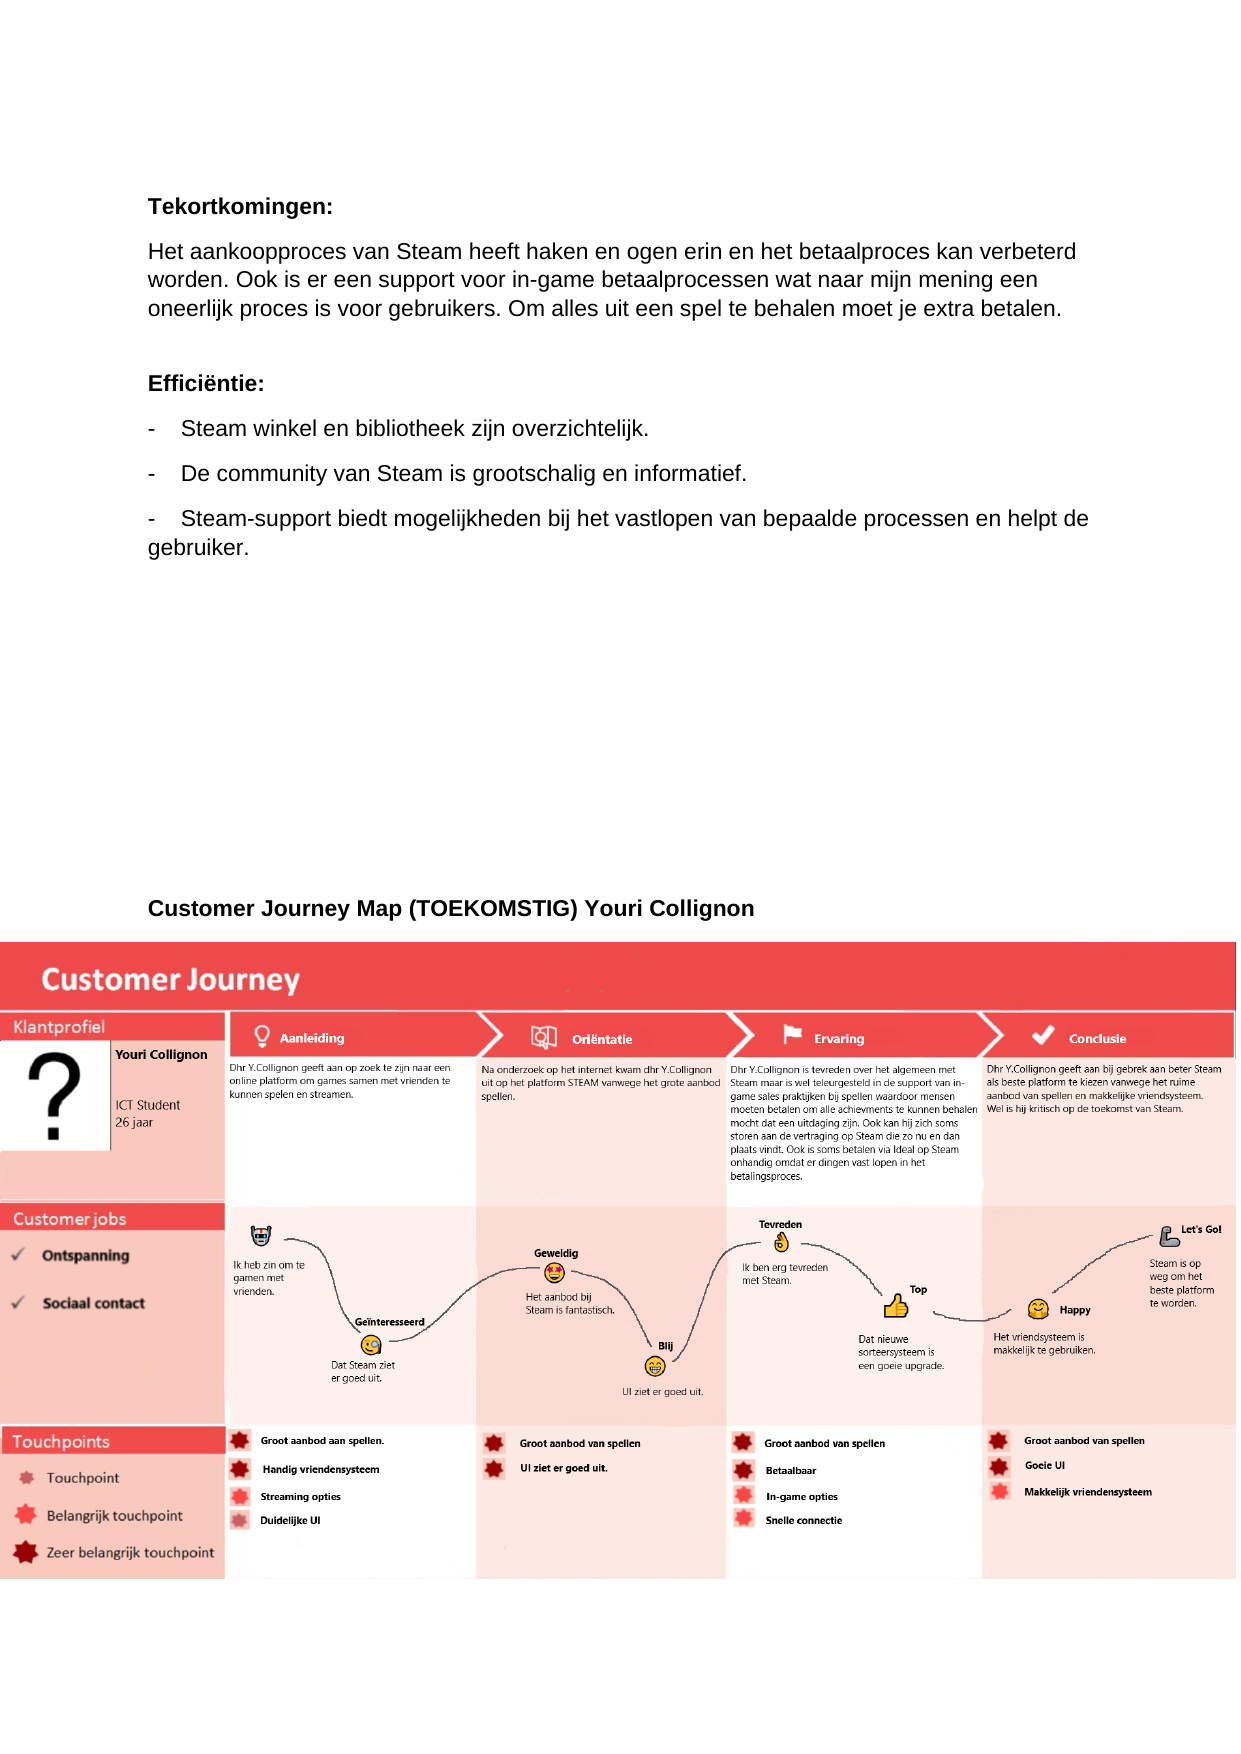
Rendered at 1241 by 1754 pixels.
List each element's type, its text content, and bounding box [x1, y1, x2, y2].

text Tekortkomingen: [148, 193, 1093, 219]
text - Steam winkel en bibliotheek zijn overzichtelijk. [148, 415, 1093, 442]
picture [0, 942, 1236, 1579]
text Customer Journey Map (TOEKOMSTIG) Youri Collignon [148, 895, 1093, 921]
text Efficiëntie: [148, 370, 1093, 396]
text - Steam-support biedt mogelijkheden bij het vastlopen van bepaalde processen en helpt de gebruiker. [148, 505, 1093, 560]
text Het aankoopproces van Steam heeft haken en ogen erin en het betaalproces kan verbeterd worden. Ook is er een support voor in-game betaalprocessen wat naar mijn mening een oneerlijk proces is voor gebruikers. Om alles uit een spel te behalen moet je extra betalen. [148, 238, 1093, 351]
text - De community van Steam is grootschalig en informatief. [148, 460, 1093, 487]
